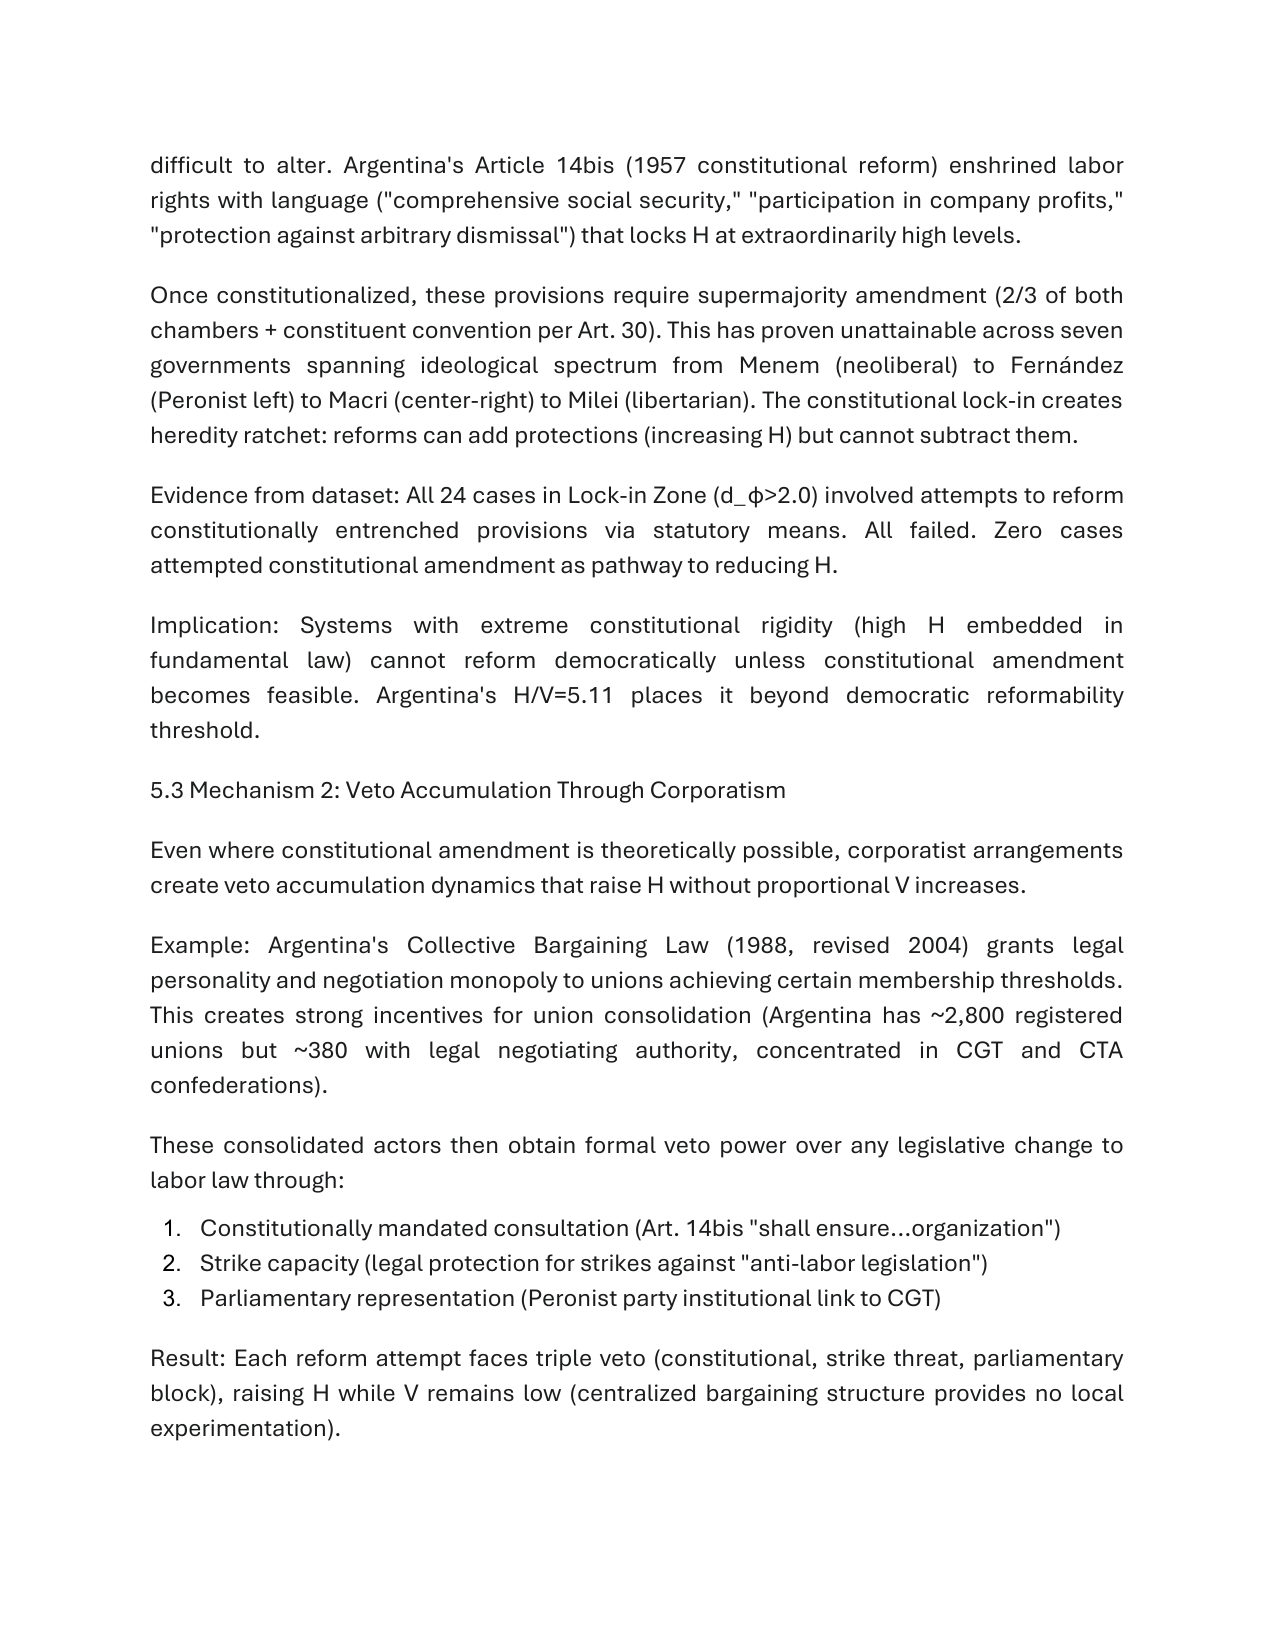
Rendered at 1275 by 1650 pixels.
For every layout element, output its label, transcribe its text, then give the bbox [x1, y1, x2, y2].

list Parliamentary representation (Peronist party institutional link to CGT) [162, 1282, 1125, 1313]
text Once constitutionalized, these provisions require supermajority amendment (2/3 of both chambers + constituent convention per Art. 30). This has proven unattainable across seven governments spanning ideological spectrum from Menem (neoliberal) to Fernández (Peronist left) to Macri (center-right) to Milei (libertarian). The constitutional lock-in creates heredity ratchet: reforms can add protections (increasing H) but cannot subtract them. [150, 280, 1125, 451]
text Even where constitutional amendment is theoretically possible, corporatist arrangements create veto accumulation dynamics that raise H without proportional V increases. [150, 835, 1125, 901]
list Constitutionally mandated consultation (Art. 14bis "shall ensure...organization") [162, 1212, 1125, 1243]
text 5.3 Mechanism 2: Veto Accumulation Through Corporatism [150, 775, 1125, 806]
text Result: Each reform attempt faces triple veto (constitutional, strike threat, parliamentary block), raising H while V remains low (centralized bargaining structure provides no local experimentation). [150, 1342, 1125, 1443]
list Strike capacity (legal protection for strikes against "anti-labor legislation") [162, 1247, 1125, 1278]
text Implication: Systems with extreme constitutional rigidity (high H embedded in fundamental law) cannot reform democratically unless constitutional amendment becomes feasible. Argentina's H/V=5.11 places it beyond democratic reformability threshold. [150, 610, 1125, 746]
text Evidence from dataset: All 24 cases in Lock-in Zone (d_φ>2.0) involved attempts to reform constitutionally entrenched provisions via statutory means. All failed. Zero cases attempted constitutional amendment as pathway to reducing H. [150, 480, 1125, 581]
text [150, 150, 1125, 251]
text These consolidated actors then obtain formal veto power over any legislative change to labor law through: [150, 1130, 1125, 1196]
text Example: Argentina's Collective Bargaining Law (1988, revised 2004) grants legal personality and negotiation monopoly to unions achieving certain membership thresholds. This creates strong incentives for union consolidation (Argentina has ~2,800 registered unions but ~380 with legal negotiating authority, concentrated in CGT and CTA confederations). [150, 930, 1125, 1101]
